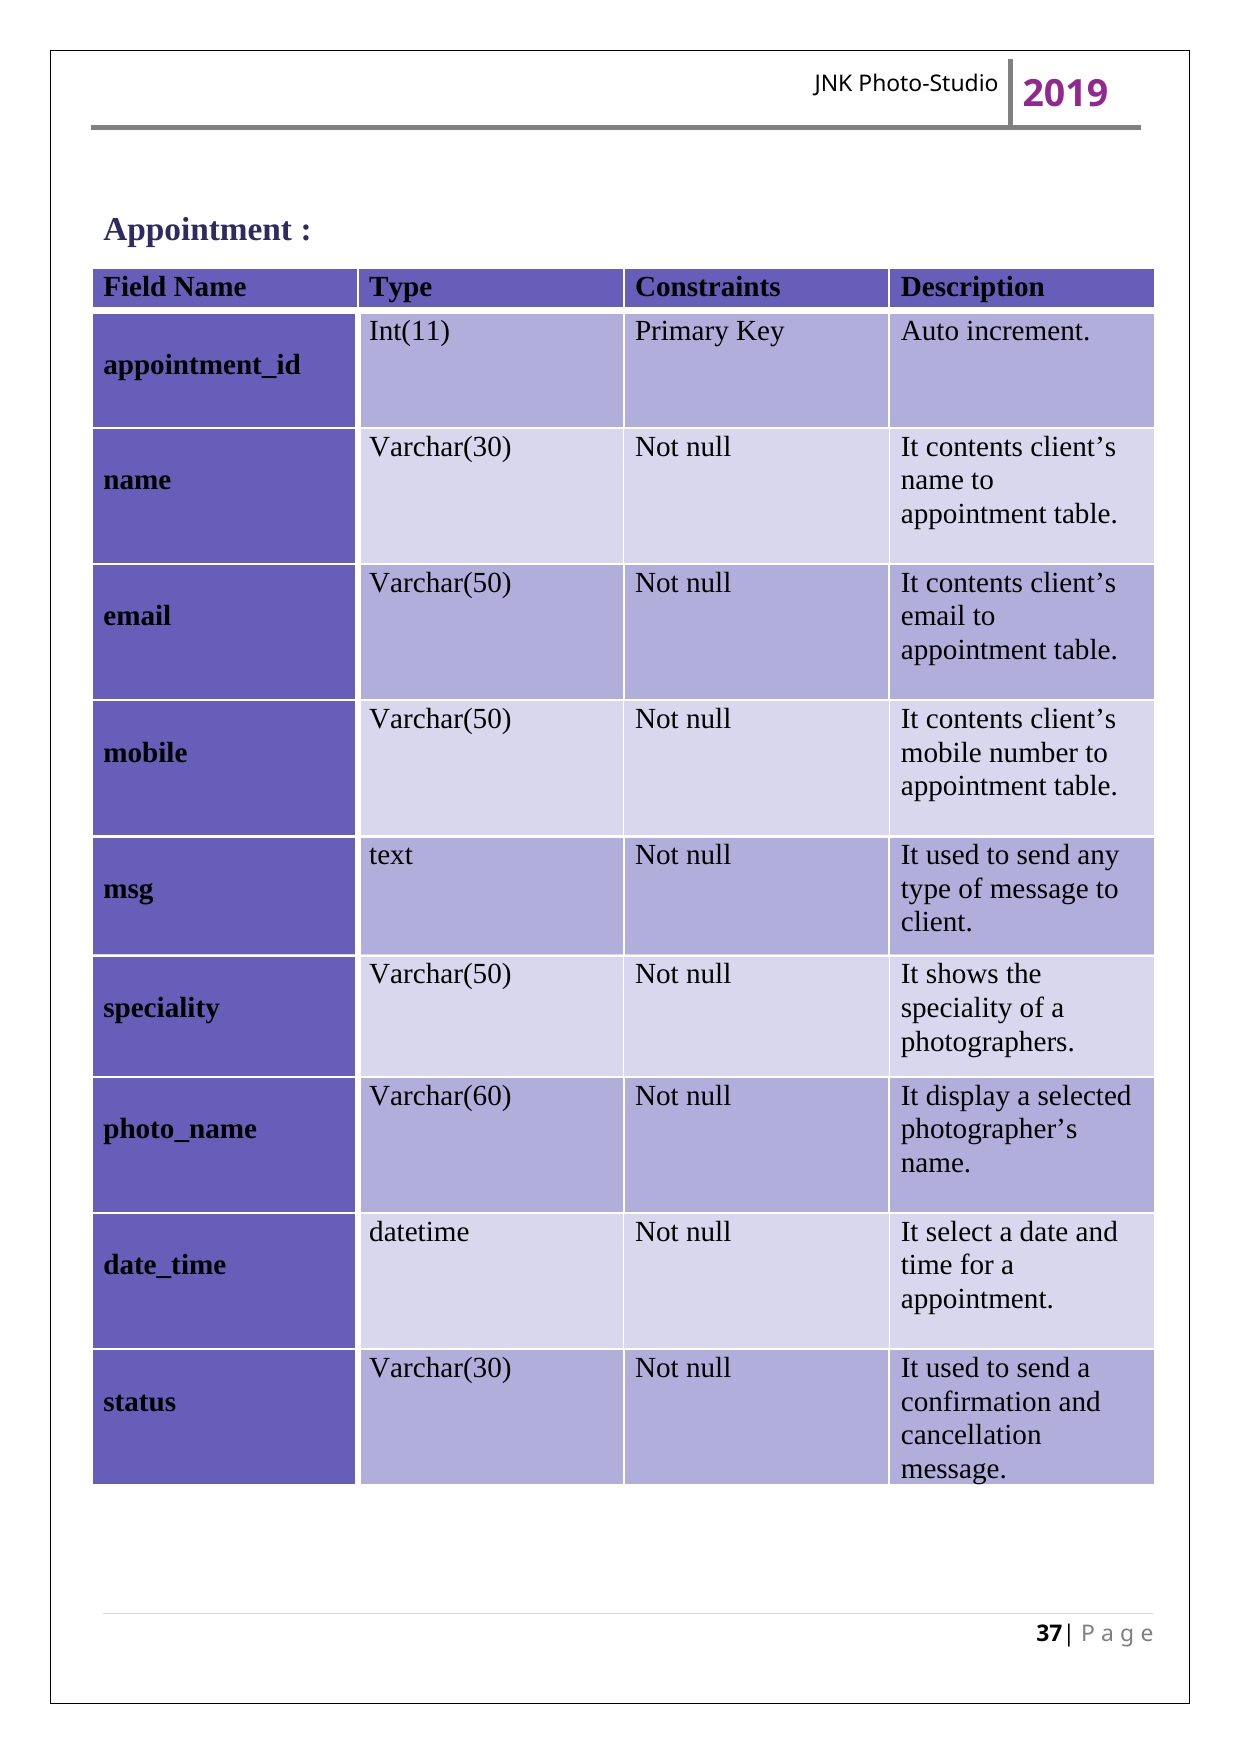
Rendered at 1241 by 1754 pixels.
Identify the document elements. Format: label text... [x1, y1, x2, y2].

table_cell name [93, 429, 355, 563]
table_cell It contents client’s mobile number to appointment table. [890, 701, 1154, 835]
table_cell Not null [625, 838, 888, 954]
table_header Constraints [625, 269, 888, 307]
table_cell Not null [624, 701, 889, 835]
table_header Description [890, 269, 1154, 307]
table_cell Varchar(30) [361, 1350, 623, 1484]
table_cell Varchar(50) [361, 701, 623, 835]
table_cell It used to send any type of message to client. [890, 838, 1154, 954]
table_cell status [93, 1350, 355, 1484]
table_cell Varchar(50) [361, 957, 623, 1076]
table_cell mobile [93, 701, 355, 835]
table_cell appointment_id [93, 314, 355, 427]
table_cell text [361, 838, 623, 954]
table_cell It shows the speciality of a photographers. [890, 957, 1154, 1076]
table_cell It used to send a confirmation and cancellation message. [890, 1350, 1154, 1484]
table_header Type [359, 269, 623, 307]
text Appointment : [103, 209, 1153, 247]
table_cell Varchar(50) [361, 565, 623, 699]
table_cell Not null [625, 1350, 888, 1484]
table_cell Not null [624, 1214, 889, 1348]
table_cell msg [93, 838, 355, 954]
table_cell Auto increment. [890, 314, 1154, 427]
table_cell speciality [93, 957, 355, 1076]
table_cell It select a date and time for a appointment. [890, 1214, 1154, 1348]
table_cell Not null [624, 957, 889, 1076]
table_cell Primary Key [625, 314, 888, 427]
table_cell Varchar(30) [361, 429, 623, 563]
table_cell It display a selected photographer’s name. [890, 1078, 1154, 1212]
table_cell Varchar(60) [361, 1078, 623, 1212]
table_cell Int(11) [361, 314, 623, 427]
table_cell It contents client’s email to appointment table. [890, 565, 1154, 699]
table_cell date_time [93, 1214, 355, 1348]
table_cell Not null [624, 429, 889, 563]
table_cell It contents client’s name to appointment table. [890, 429, 1154, 563]
table_cell photo_name [93, 1078, 355, 1212]
table_cell email [93, 565, 355, 699]
table_cell datetime [361, 1214, 623, 1348]
table_header Field Name [93, 269, 357, 307]
table_cell Not null [625, 565, 888, 699]
table_cell Not null [625, 1078, 888, 1212]
